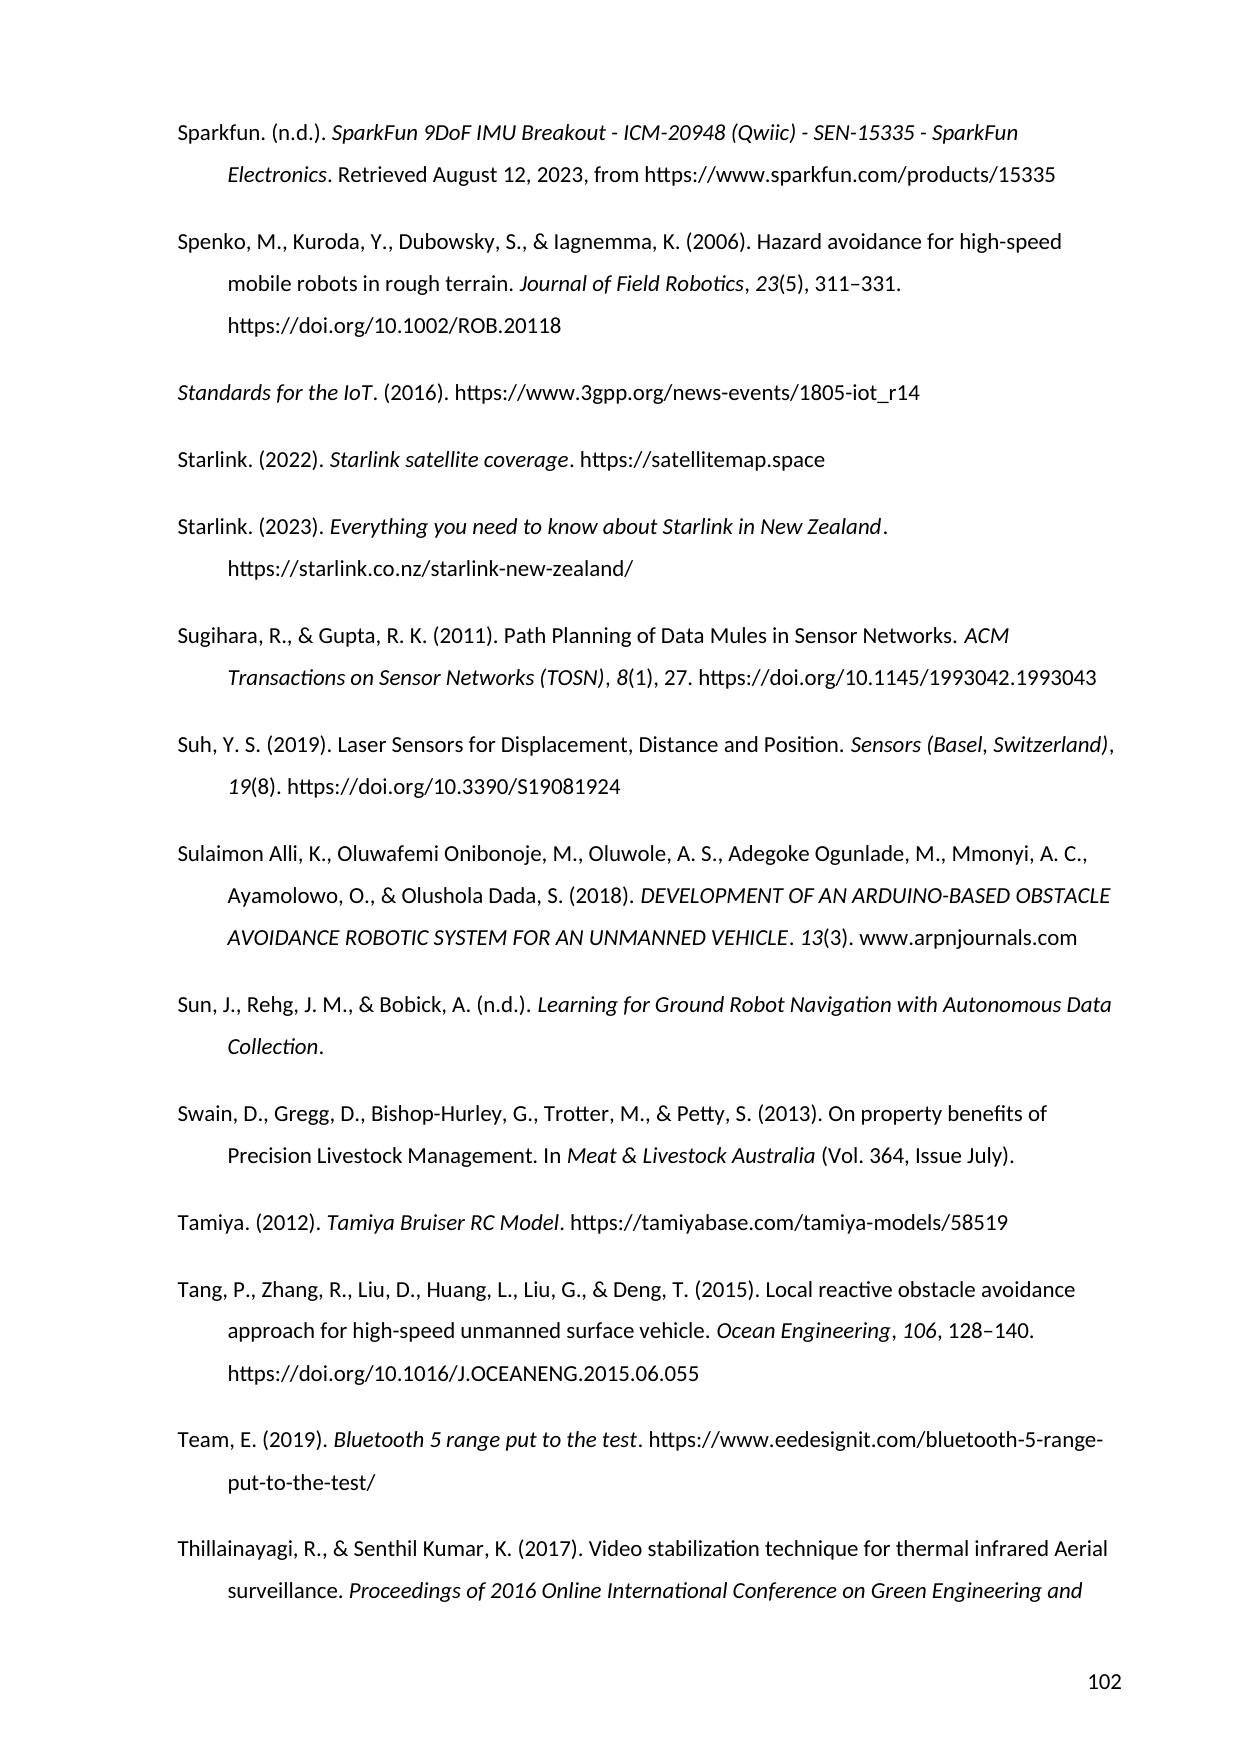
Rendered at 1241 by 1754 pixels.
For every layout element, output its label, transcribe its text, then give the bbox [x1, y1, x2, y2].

text Standards for the IoT. (2016). https://www.3gpp.org/news-events/1805-iot_r14 [177, 378, 1122, 406]
text Team, E. (2019). Bluetooth 5 range put to the test. https://www.eedesignit.com/bluetooth-5-range-put-to-the-test/ [177, 1426, 1122, 1496]
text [177, 1534, 1122, 1604]
text Sugihara, R., & Gupta, R. K. (2011). Path Planning of Data Mules in Sensor Networks. ACM Transactions on Sensor Networks (TOSN), 8(1), 27. https://doi.org/10.1145/1993042.1993043 [177, 621, 1122, 691]
text Swain, D., Gregg, D., Bishop-Hurley, G., Trotter, M., & Petty, S. (2013). On property benefits of Precision Livestock Management. In Meat & Livestock Australia (Vol. 364, Issue July). [177, 1099, 1122, 1169]
text Spenko, M., Kuroda, Y., Dubowsky, S., & Iagnemma, K. (2006). Hazard avoidance for high-speed mobile robots in rough terrain. Journal of Field Robotics, 23(5), 311–331. https://doi.org/10.1002/ROB.20118 [177, 227, 1122, 339]
text Sun, J., Rehg, J. M., & Bobick, A. (n.d.). Learning for Ground Robot Navigation with Autonomous Data Collection. [177, 990, 1122, 1060]
text Tamiya. (2012). Tamiya Bruiser RC Model. https://tamiyabase.com/tamiya-models/58519 [177, 1208, 1122, 1236]
text Tang, P., Zhang, R., Liu, D., Huang, L., Liu, G., & Deng, T. (2015). Local reactive obstacle avoidance approach for high-speed unmanned surface vehicle. Ocean Engineering, 106, 128–140. https://doi.org/10.1016/J.OCEANENG.2015.06.055 [177, 1275, 1122, 1387]
text Starlink. (2022). Starlink satellite coverage. https://satellitemap.space [177, 445, 1122, 473]
text Starlink. (2023). Everything you need to know about Starlink in New Zealand. https://starlink.co.nz/starlink-new-zealand/ [177, 512, 1122, 582]
text Suh, Y. S. (2019). Laser Sensors for Displacement, Distance and Position. Sensors (Basel, Switzerland), 19(8). https://doi.org/10.3390/S19081924 [177, 730, 1122, 800]
text Sulaimon Alli, K., Oluwafemi Onibonoje, M., Oluwole, A. S., Adegoke Ogunlade, M., Mmonyi, A. C., Ayamolowo, O., & Olushola Dada, S. (2018). DEVELOPMENT OF AN ARDUINO-BASED OBSTACLE AVOIDANCE ROBOTIC SYSTEM FOR AN UNMANNED VEHICLE. 13(3). www.arpnjournals.com [177, 839, 1122, 951]
text Sparkfun. (n.d.). SparkFun 9DoF IMU Breakout - ICM-20948 (Qwiic) - SEN-15335 - SparkFun Electronics. Retrieved August 12, 2023, from https://www.sparkfun.com/products/15335 [177, 118, 1122, 188]
